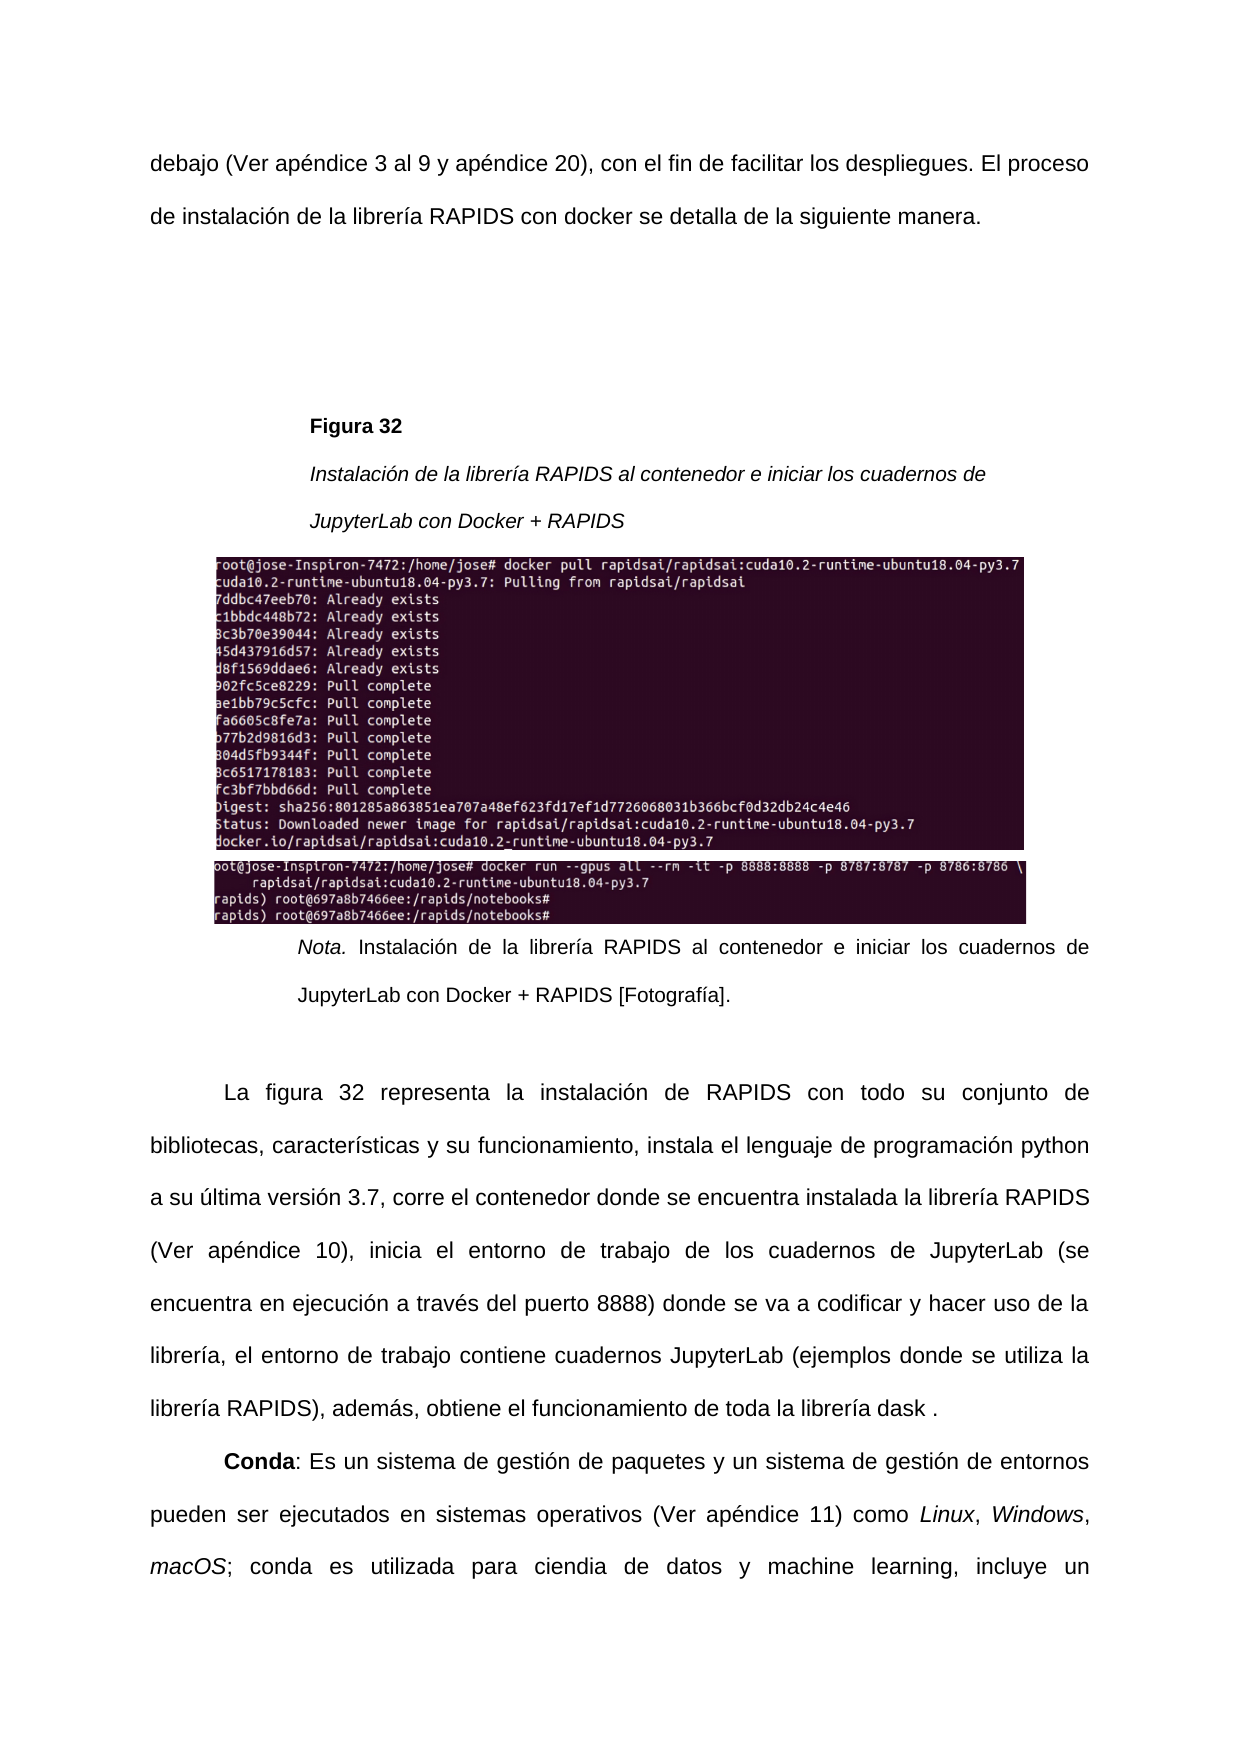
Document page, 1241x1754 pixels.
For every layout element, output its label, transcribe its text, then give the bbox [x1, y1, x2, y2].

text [150, 1448, 1090, 1579]
picture [214, 861, 1027, 924]
text Nota. Instalación de la librería RAPIDS al contenedor e iniciar los cuadernos de JupyterLab con Docker + RAPIDS [Fotografía]. [297, 935, 1090, 1007]
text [150, 150, 1090, 229]
text La figura 32 representa la instalación de RAPIDS con todo su conjunto de bibliotecas, características y su funcionamiento, instala el lenguaje de programación python a su última versión 3.7, corre el contenedor donde se encuentra instalada la librería RAPIDS (Ver apéndice 10), inicia el entorno de trabajo de los cuadernos de JupyterLab (se encuentra en ejecución a través del puerto 8888) donde se va a codificar y hacer uso de la librería, el entorno de trabajo contiene cuadernos JupyterLab (ejemplos donde se utiliza la librería RAPIDS), además, obtiene el funcionamiento de toda la librería dask . [150, 1079, 1090, 1421]
picture [216, 557, 1024, 850]
text Figura 32 [309, 413, 1090, 437]
text Instalación de la librería RAPIDS al contenedor e iniciar los cuadernos de JupyterLab con Docker + RAPIDS [309, 461, 1090, 533]
